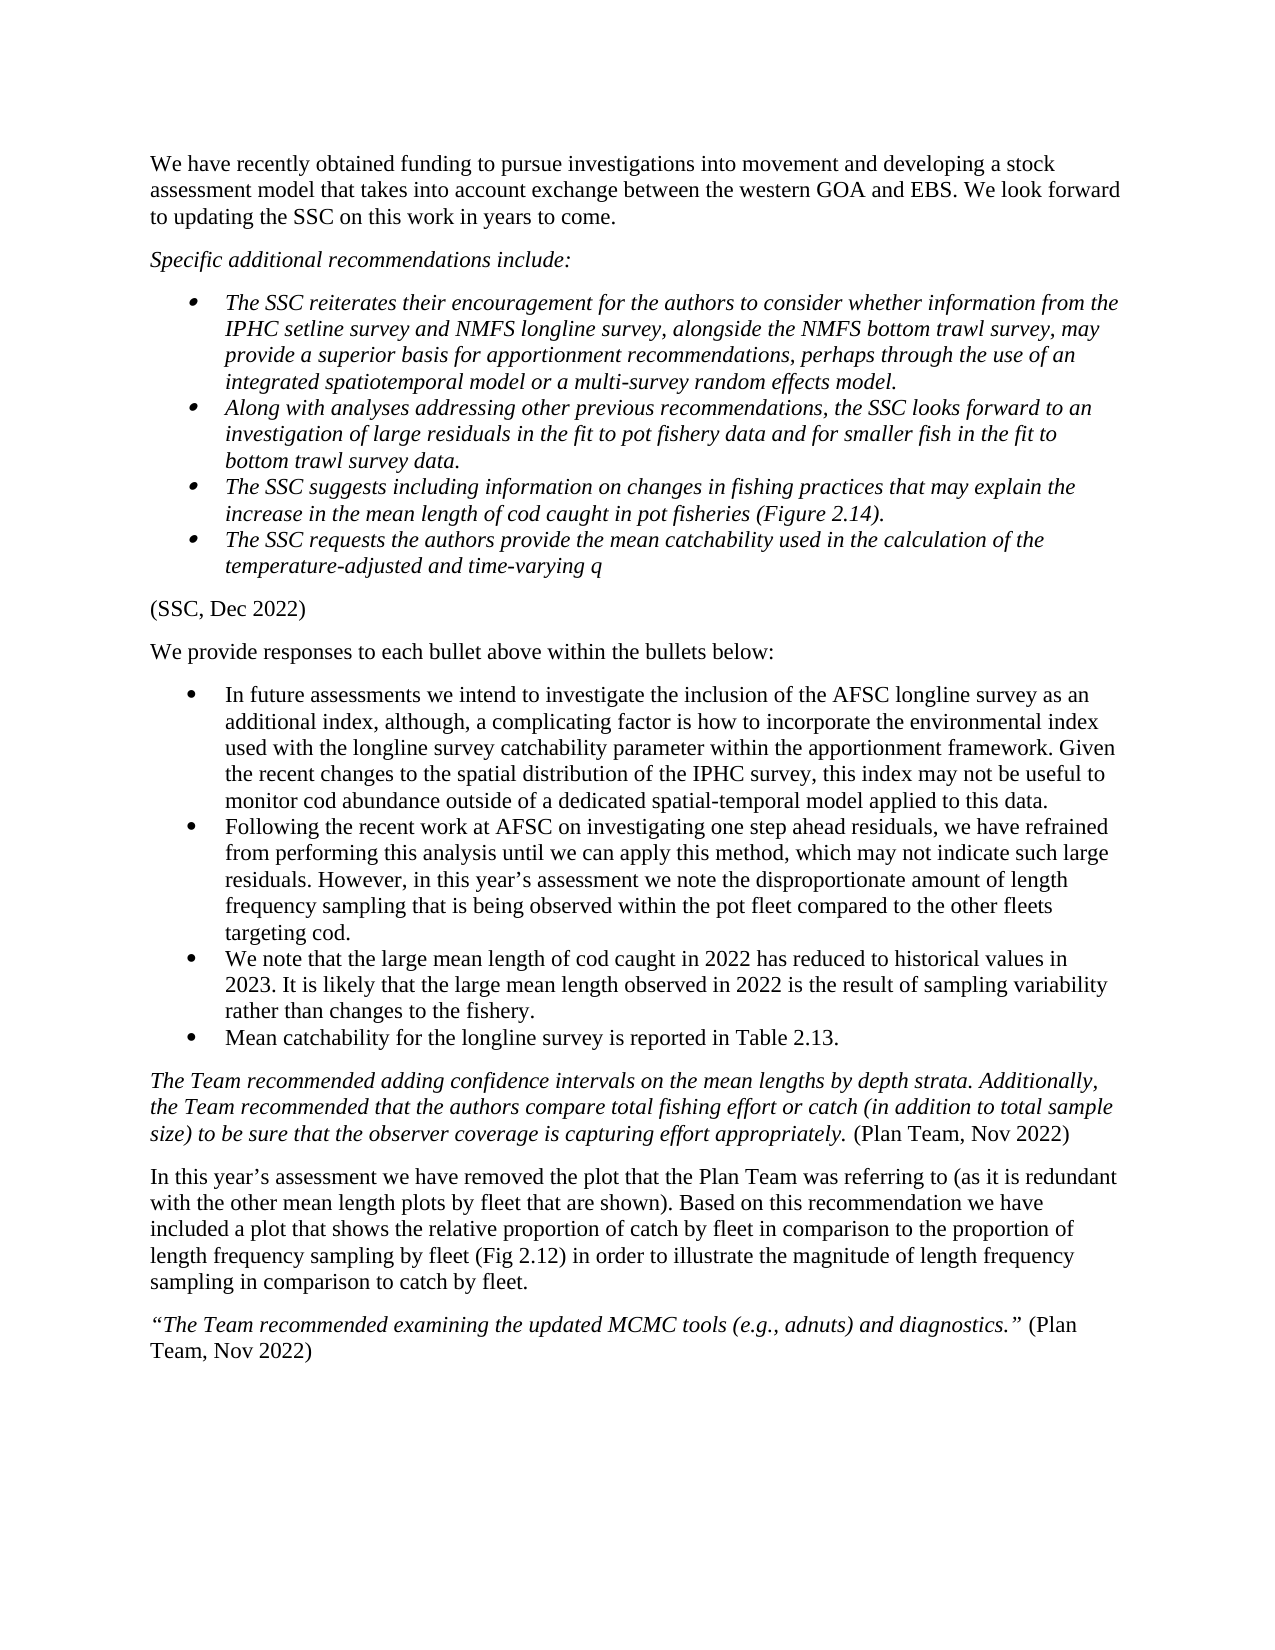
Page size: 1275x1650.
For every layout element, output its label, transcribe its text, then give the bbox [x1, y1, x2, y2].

text Specific additional recommendations include: [150, 246, 1125, 272]
list Along with analyses addressing other previous recommendations, the SSC looks forward to an investigation of large residuals in the fit to pot fishery data and for smaller fish in the fit to bottom trawl survey data. [187, 394, 1125, 473]
list We note that the large mean length of cod caught in 2022 has reduced to historical values in 2023. It is likely that the large mean length observed in 2022 is the result of sampling variability rather than changes to the fishery. [187, 945, 1125, 1024]
list The SSC requests the authors provide the mean catchability used in the calculation of the temperature-adjusted and time-varying q [187, 526, 1125, 579]
list The SSC suggests including information on changes in fishing practices that may explain the increase in the mean length of cod caught in pot fisheries (Figure 2.14). [187, 473, 1125, 526]
text (SSC, Dec 2022) [150, 595, 1125, 622]
list In future assessments we intend to investigate the inclusion of the AFSC longline survey as an additional index, although, a complicating factor is how to incorporate the environmental index used with the longline survey catchability parameter within the apportionment framework. Given the recent changes to the spatial distribution of the IPHC survey, this index may not be useful to monitor cod abundance outside of a dedicated spatial-temporal model applied to this data. [187, 681, 1125, 813]
list Mean catchability for the longline survey is reported in Table 2.13. [187, 1024, 1125, 1050]
text “The Team recommended examining the updated MCMC tools (e.g., adnuts) and diagnostics.” (Plan Team, Nov 2022) [150, 1311, 1125, 1364]
list Following the recent work at AFSC on investigating one step ahead residuals, we have refrained from performing this analysis until we can apply this method, which may not indicate such large residuals. However, in this year’s assessment we note the disproportionate amount of length frequency sampling that is being observed within the pot fleet compared to the other fleets targeting cod. [187, 813, 1125, 945]
text We have recently obtained funding to pursue investigations into movement and developing a stock assessment model that takes into account exchange between the western GOA and EBS. We look forward to updating the SSC on this work in years to come. [150, 150, 1125, 229]
text The Team recommended adding confidence intervals on the mean lengths by depth strata. Additionally, the Team recommended that the authors compare total fishing effort or catch (in addition to total sample size) to be sure that the observer coverage is capturing effort appropriately. (Plan Team, Nov 2022) [150, 1067, 1125, 1146]
list The SSC reiterates their encouragement for the authors to consider whether information from the IPHC setline survey and NMFS longline survey, alongside the NMFS bottom trawl survey, may provide a superior basis for apportionment recommendations, perhaps through the use of an integrated spatiotemporal model or a multi-survey random effects model. [187, 289, 1125, 394]
text We provide responses to each bullet above within the bullets below: [150, 638, 1125, 665]
text In this year’s assessment we have removed the plot that the Plan Team was referring to (as it is redundant with the other mean length plots by fleet that are shown). Based on this recommendation we have included a plot that shows the relative proportion of catch by fleet in comparison to the proportion of length frequency sampling by fleet (Fig 2.12) in order to illustrate the magnitude of length frequency sampling in comparison to catch by fleet. [150, 1163, 1125, 1294]
